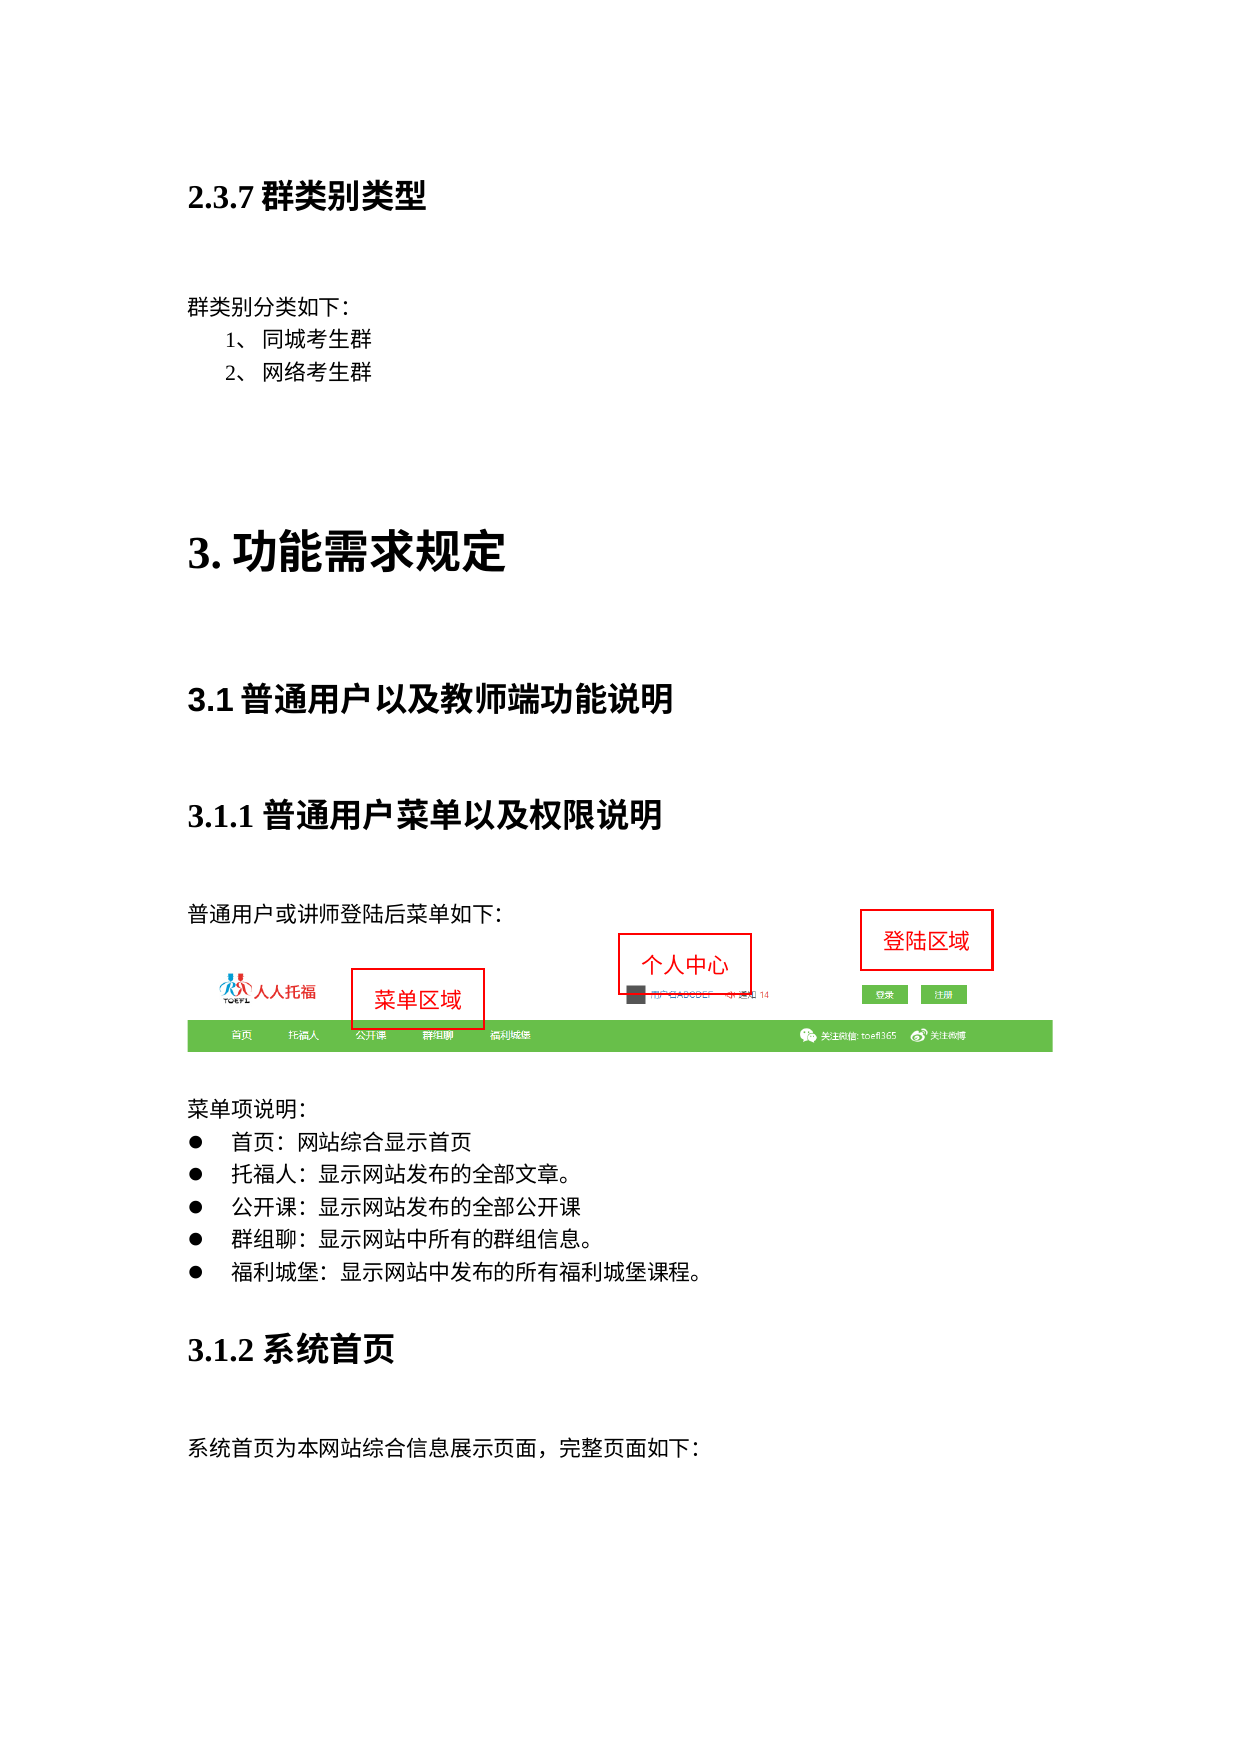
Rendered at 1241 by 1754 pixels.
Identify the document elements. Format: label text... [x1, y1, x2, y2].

subtitle 3.1.2 系统首页 [187, 1314, 1053, 1379]
picture [620, 962, 750, 993]
subtitle 2.3.7群类别类型 [187, 162, 1053, 227]
subtitle 3.1普通用户以及教师端功能说明 [187, 665, 1053, 730]
list 福利城堡：显示网站中发布的所有福利城堡课程。 [187, 1254, 1053, 1287]
text 群类别分类如下： [187, 289, 1053, 322]
subtitle 功能需求规定 [187, 500, 1053, 597]
subtitle 3.1.1 普通用户菜单以及权限说明 [187, 781, 1053, 846]
list 同城考生群 [225, 322, 1053, 354]
list 托福人：显示网站发布的全部文章。 [187, 1157, 1053, 1189]
list 公开课：显示网站发布的全部公开课 [187, 1189, 1053, 1222]
picture [187, 962, 1053, 1062]
list 网络考生群 [225, 354, 1053, 387]
text 菜单项说明： [187, 1092, 1053, 1124]
text 系统首页为本网站综合信息展示页面，完整页面如下： [187, 1430, 1053, 1463]
list 群组聊：显示网站中所有的群组信息。 [187, 1222, 1053, 1254]
picture [862, 962, 991, 969]
text 普通用户或讲师登陆后菜单如下： [187, 897, 1053, 929]
list 首页：网站综合显示首页 [187, 1124, 1053, 1157]
